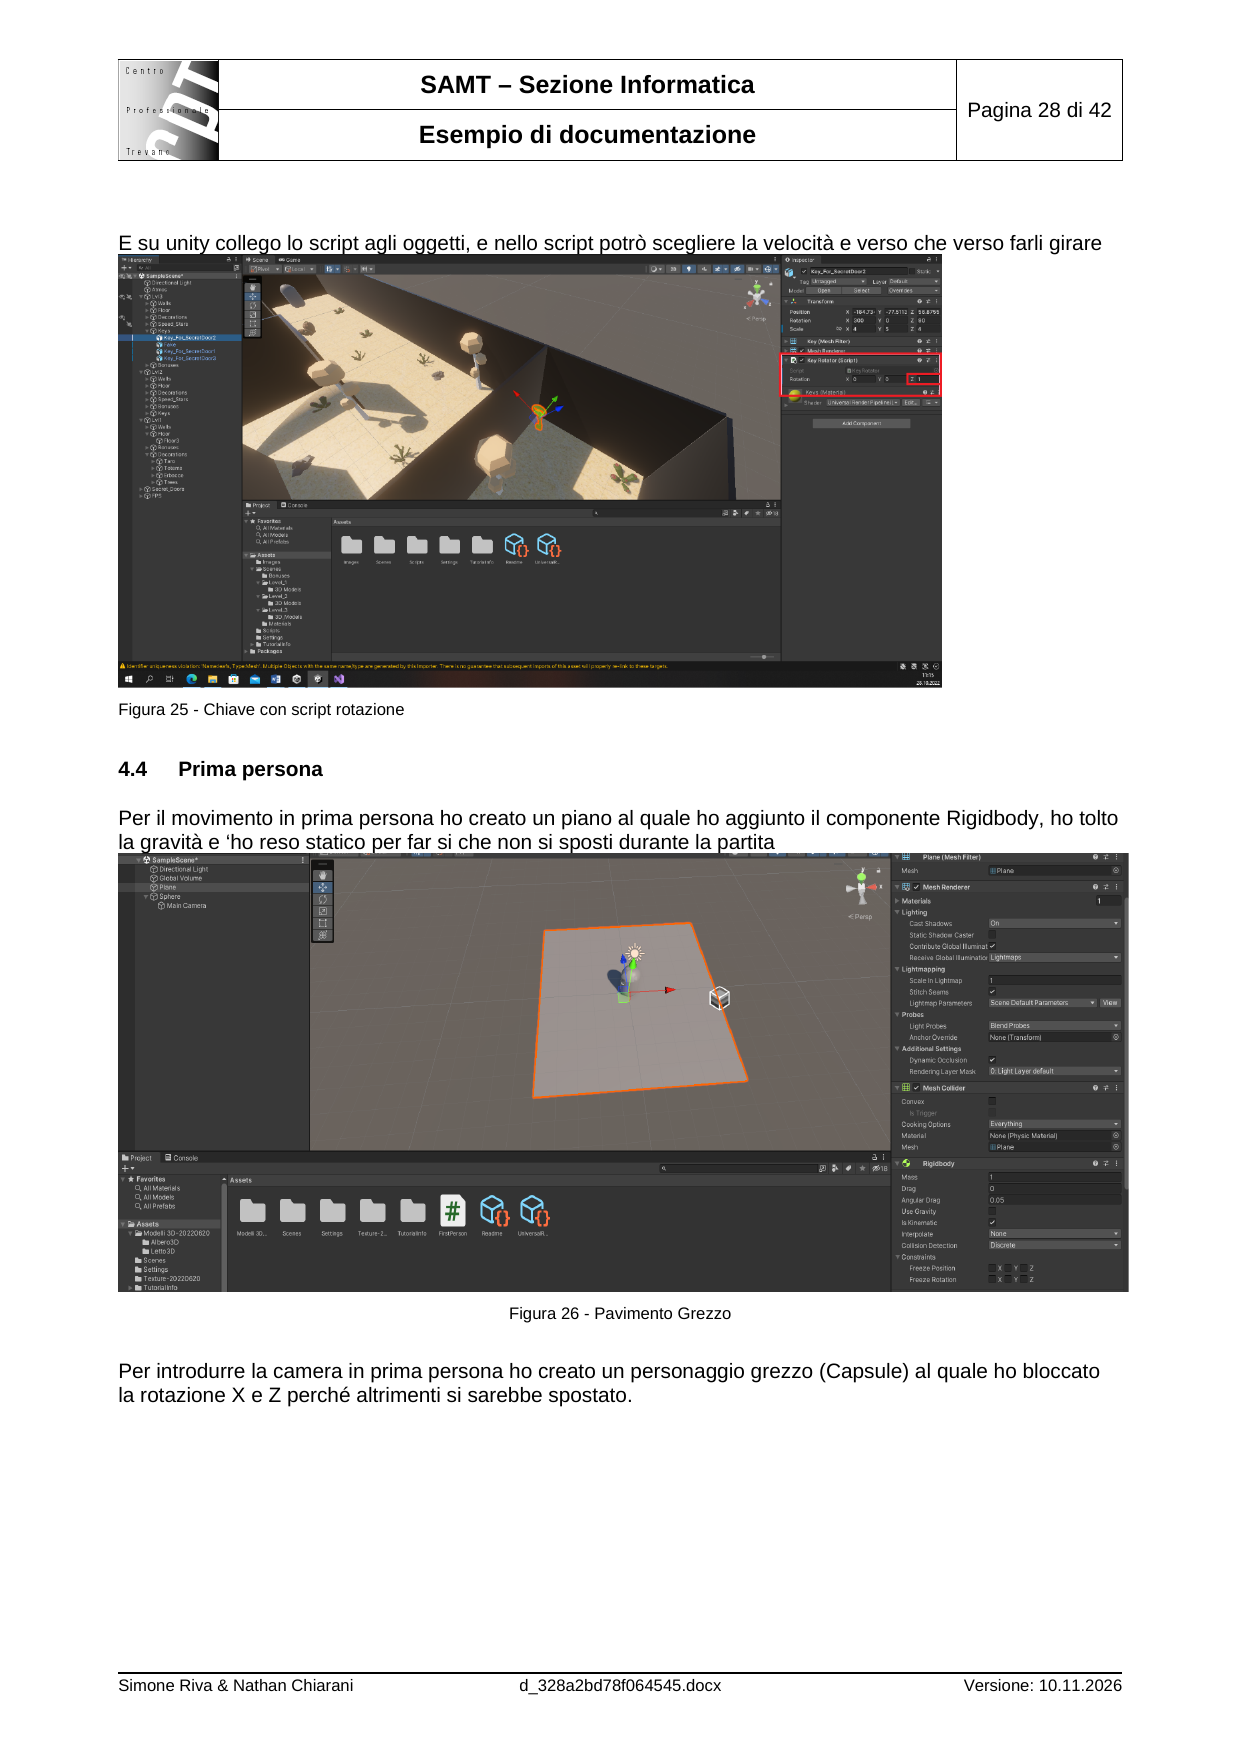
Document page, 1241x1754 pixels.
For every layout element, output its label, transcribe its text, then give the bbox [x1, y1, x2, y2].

picture [118, 60, 219, 160]
text Figura 26 - Pavimento Grezzo [118, 1304, 1122, 1323]
picture [118, 254, 943, 688]
subtitle Prima persona [118, 757, 1122, 781]
text Figura 25 - Chiave con script rotazione [118, 700, 1122, 719]
text Per il movimento in prima persona ho creato un piano al quale ho aggiunto il componente Rigidbody, ho tolto la gravità e ‘ho reso statico per far si che non si sposti durante la partita [118, 806, 1122, 853]
text E su unity collego lo script agli oggetti, e nello script potrò scegliere la velocità e verso che verso farli girare [118, 231, 1122, 255]
text Per introdurre la camera in prima persona ho creato un personaggio grezzo (Capsule) al quale ho bloccato la rotazione X e Z perché altrimenti si sarebbe spostato. [118, 1359, 1122, 1407]
picture [118, 853, 1129, 1292]
